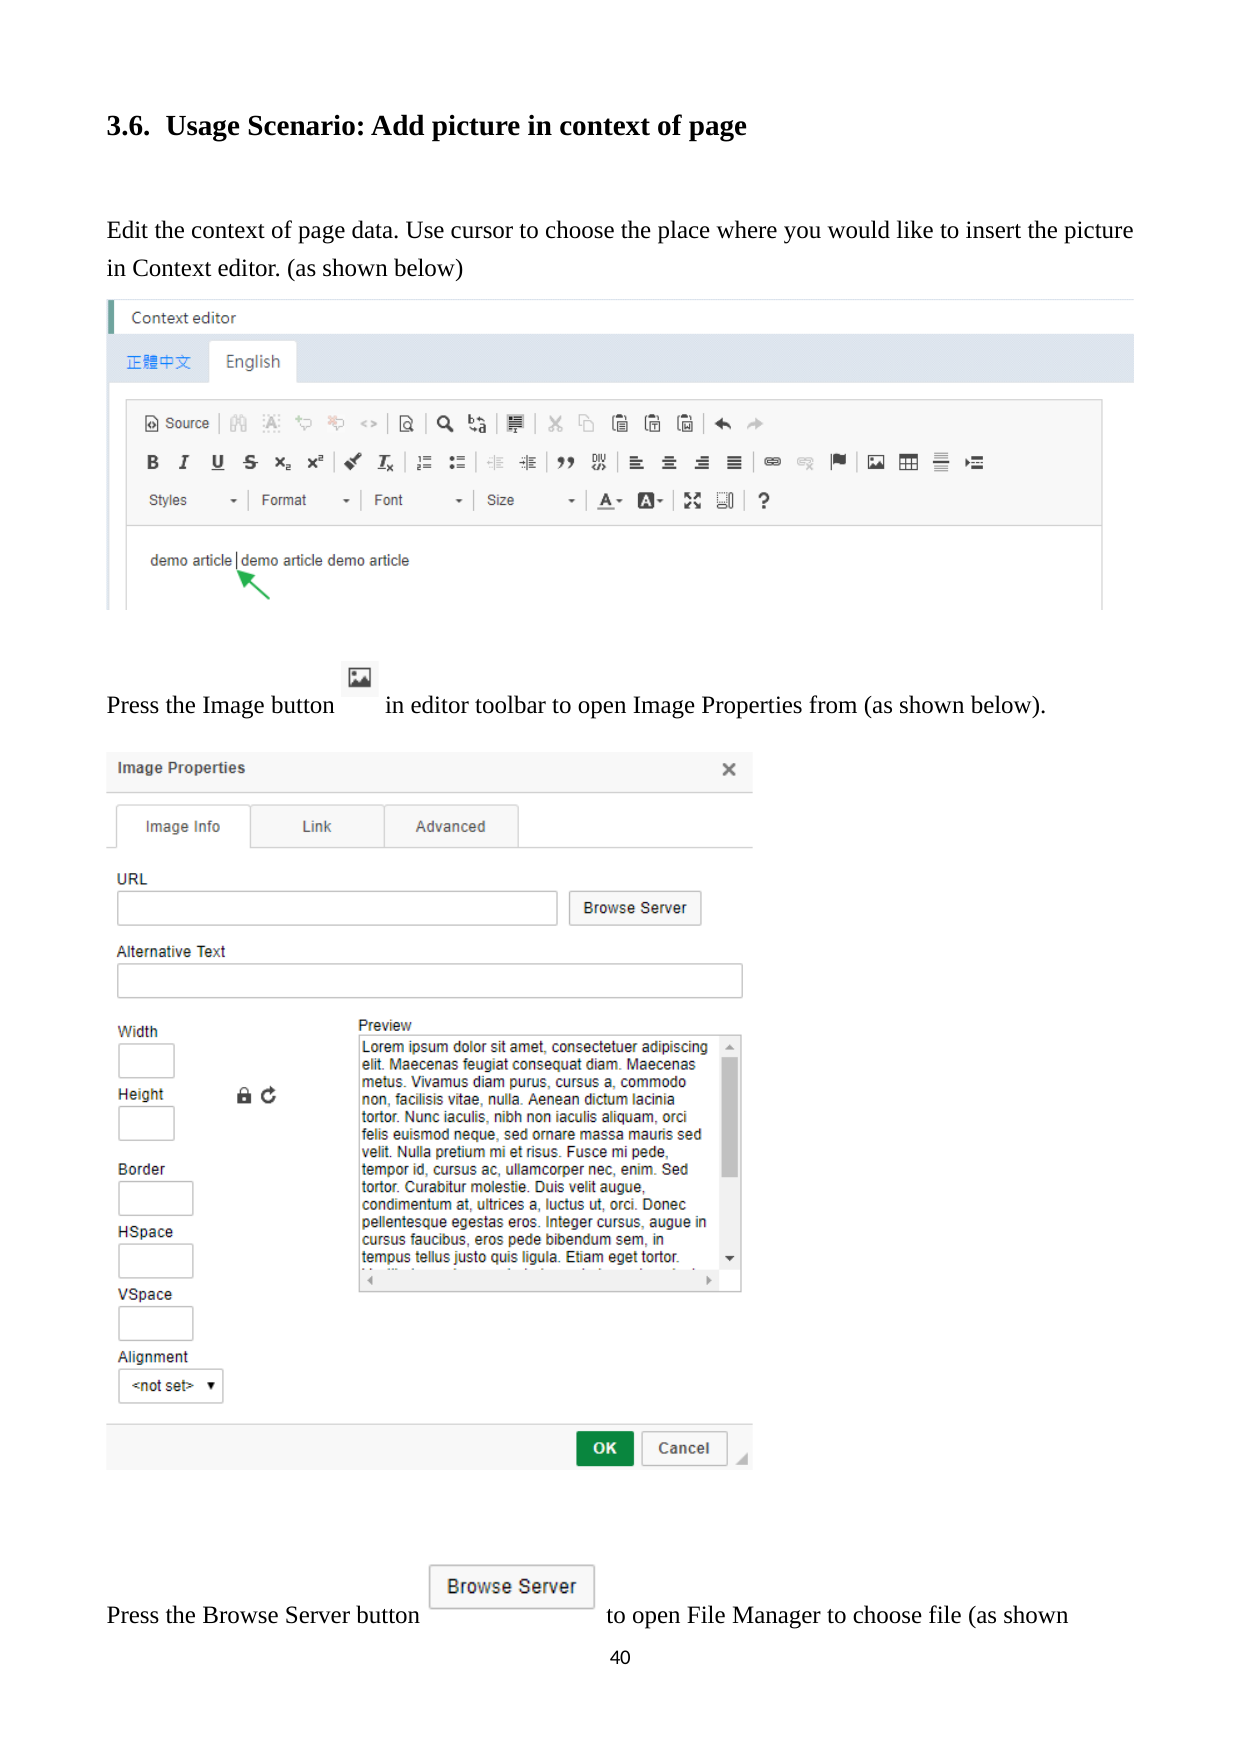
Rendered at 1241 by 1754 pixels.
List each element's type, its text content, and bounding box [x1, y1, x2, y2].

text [106, 1561, 1134, 1636]
picture [426, 1561, 600, 1616]
text Edit the context of page data. Use cursor to choose the place where you would like to insert the picture in Context editor. (as shown below) [106, 211, 1134, 286]
picture [341, 661, 379, 697]
picture [106, 299, 1134, 610]
subtitle Usage Scenario: Add picture in context of page [106, 106, 1134, 144]
picture [106, 752, 753, 1470]
text Press the Image button in editor toolbar to open Image Properties from (as shown below). [106, 661, 1134, 736]
